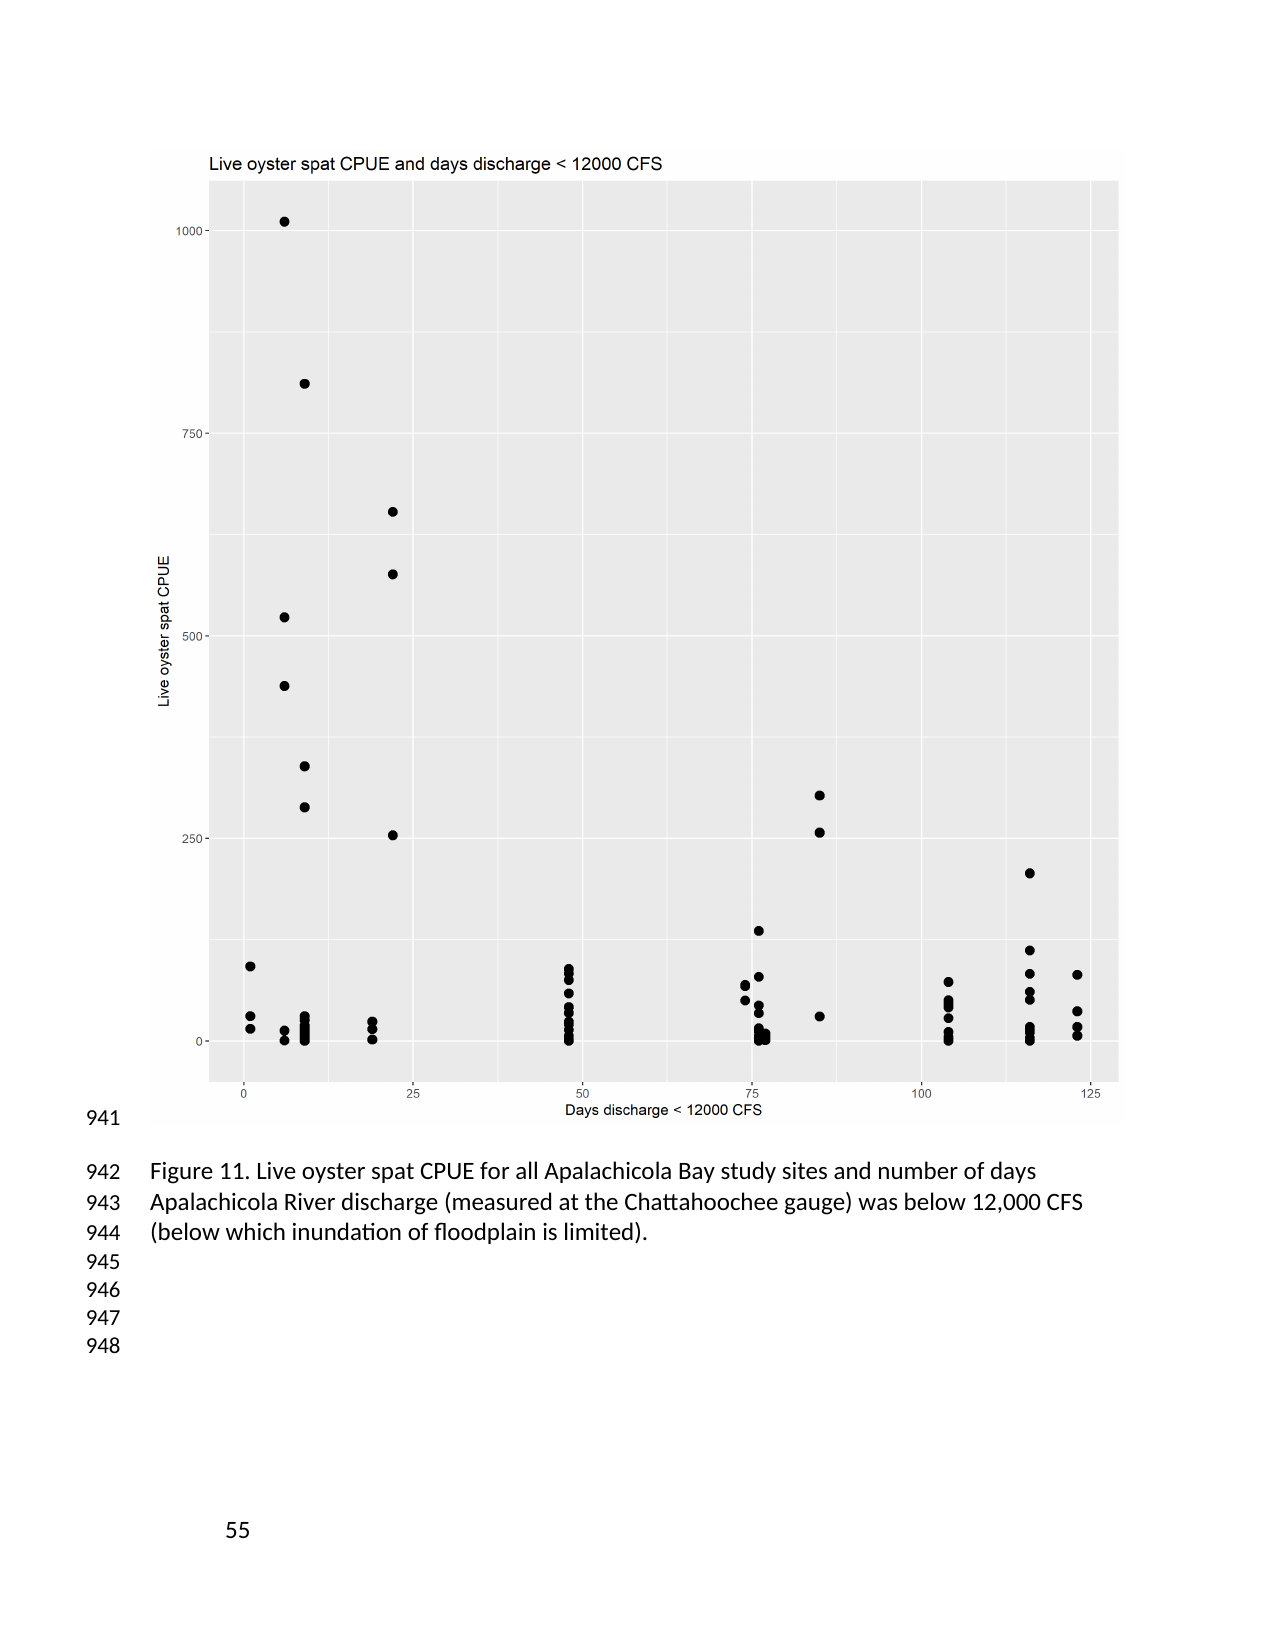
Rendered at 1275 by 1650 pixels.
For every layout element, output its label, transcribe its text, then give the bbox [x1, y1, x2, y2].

text Figure 11. Live oyster spat CPUE for all Apalachicola Bay study sites and number of days Apalachicola River discharge (measured at the Chattahoochee gauge) was below 12,000 CFS (below which inundation of floodplain is limited). [150, 1156, 1125, 1247]
picture [150, 150, 1125, 1125]
